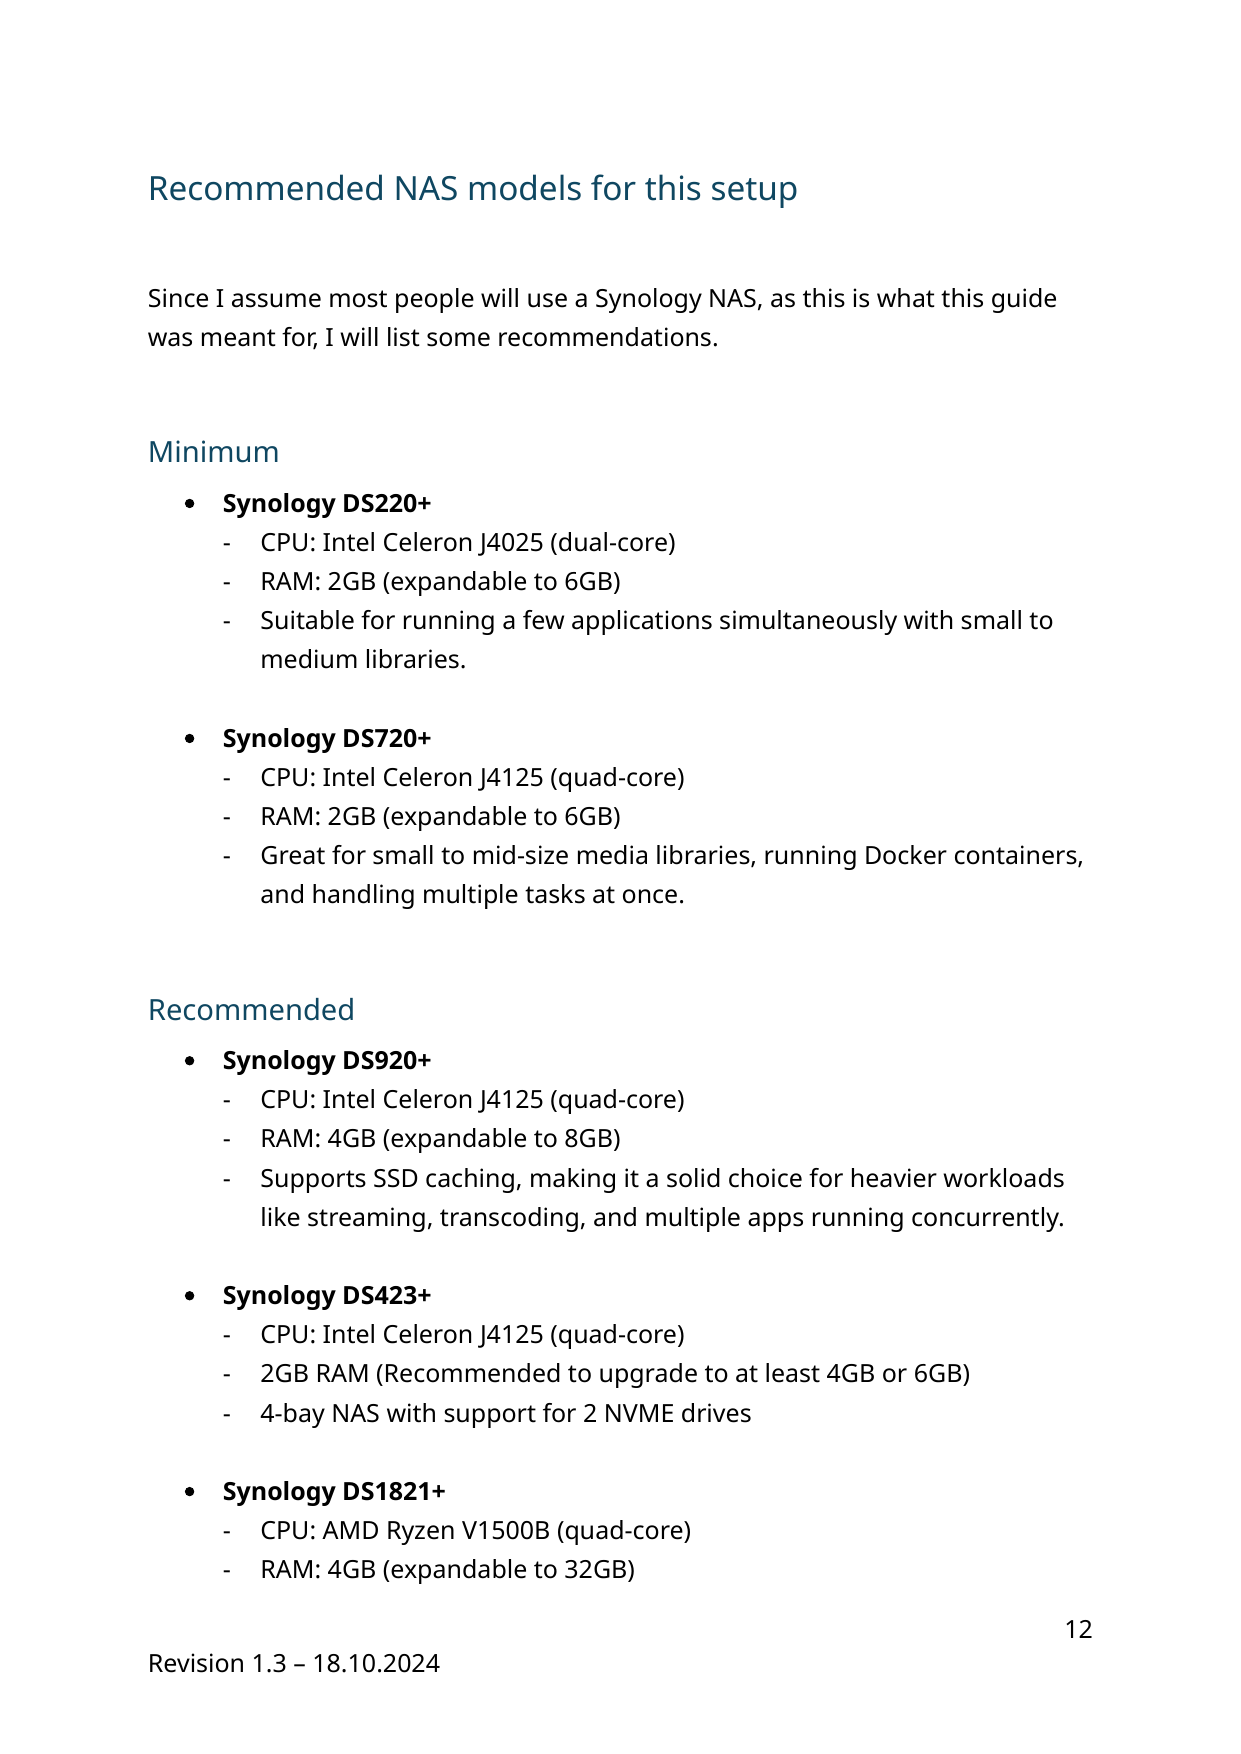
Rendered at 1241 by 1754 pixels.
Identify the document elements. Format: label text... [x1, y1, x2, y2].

list 4-bay NAS with support for 2 NVME drives [223, 1395, 1093, 1429]
list CPU: Intel Celeron J4125 (quad-core) [223, 1082, 1093, 1116]
list Synology DS920+ [185, 1043, 1093, 1077]
text Since I assume most people will use a Synology NAS, as this is what this guide was meant for, I will list some recommendations. [148, 281, 1093, 354]
list Synology DS1821+ [185, 1473, 1093, 1508]
list CPU: Intel Celeron J4125 (quad-core) [223, 1317, 1093, 1351]
subtitle Recommended [148, 989, 1093, 1028]
list RAM: 2GB (expandable to 6GB) [223, 564, 1093, 598]
list RAM: 2GB (expandable to 6GB) [223, 799, 1093, 833]
list RAM: 4GB (expandable to 32GB) [223, 1552, 1093, 1586]
list CPU: Intel Celeron J4125 (quad-core) [223, 759, 1093, 794]
list 2GB RAM (Recommended to upgrade to at least 4GB or 6GB) [223, 1356, 1093, 1390]
list CPU: Intel Celeron J4025 (dual-core) [223, 524, 1093, 559]
subtitle Recommended NAS models for this setup [148, 164, 1093, 210]
list Suitable for running a few applications simultaneously with small to medium libraries. [223, 603, 1093, 676]
list CPU: AMD Ryzen V1500B (quad-core) [223, 1513, 1093, 1547]
list Synology DS720+ [185, 720, 1093, 754]
subtitle Minimum [148, 431, 1093, 471]
list Synology DS220+ [185, 485, 1093, 519]
list Supports SSD caching, making it a solid choice for heavier workloads like streaming, transcoding, and multiple apps running concurrently. [223, 1160, 1093, 1233]
list RAM: 4GB (expandable to 8GB) [223, 1121, 1093, 1155]
list Synology DS423+ [185, 1278, 1093, 1312]
list Great for small to mid-size media libraries, running Docker containers, and handling multiple tasks at once. [223, 838, 1093, 911]
